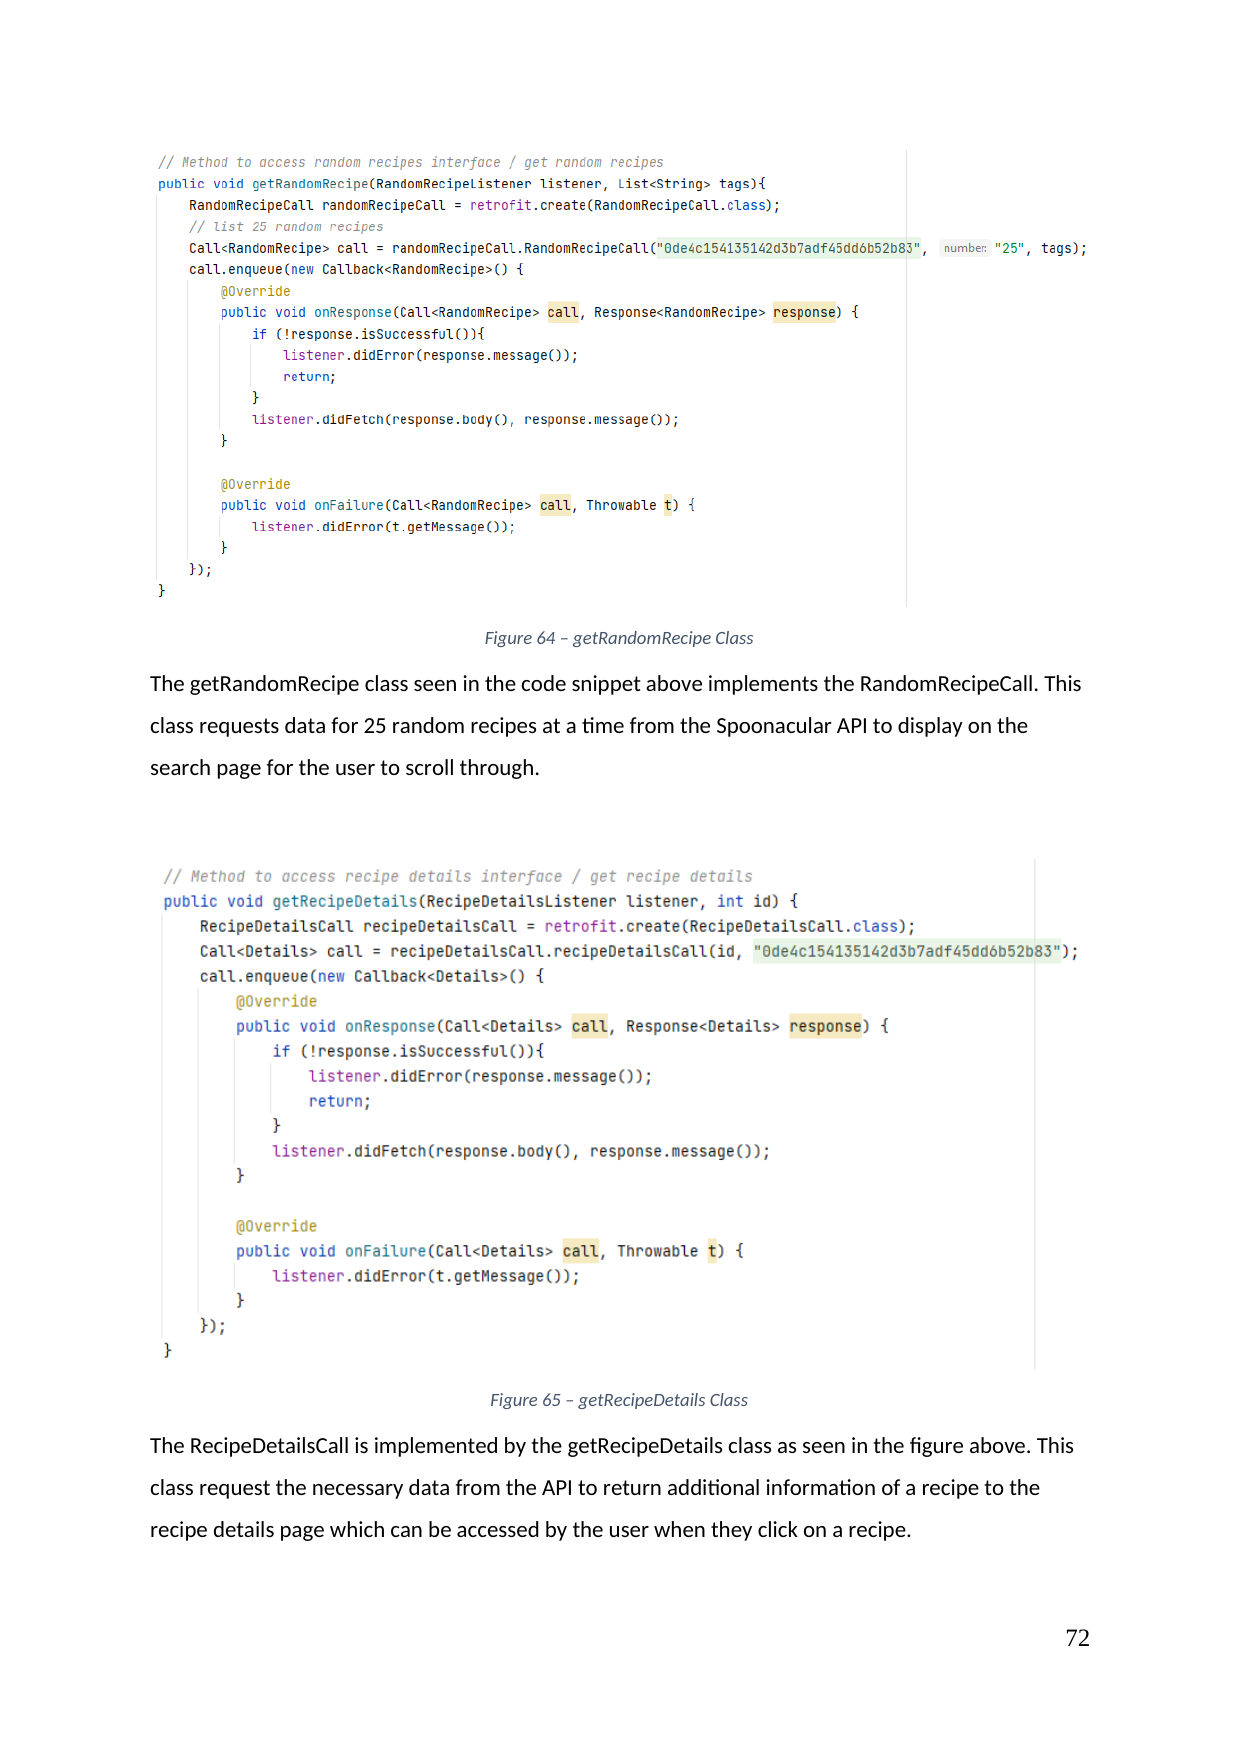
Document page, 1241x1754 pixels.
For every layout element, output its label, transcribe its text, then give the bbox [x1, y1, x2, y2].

picture [150, 150, 1091, 607]
text The getRandomRecipe class seen in the code snippet above implements the RandomRecipeCall. This class requests data for 25 random recipes at a time from the Spoonacular API to display on the search page for the user to scroll through. [150, 669, 1090, 782]
picture [150, 859, 1091, 1369]
text The RecipeDetailsCall is implemented by the getRecipeDetails class as seen in the figure above. This class request the necessary data from the API to return additional information of a recipe to the recipe details page which can be accessed by the user when they click on a recipe. [150, 1431, 1090, 1543]
